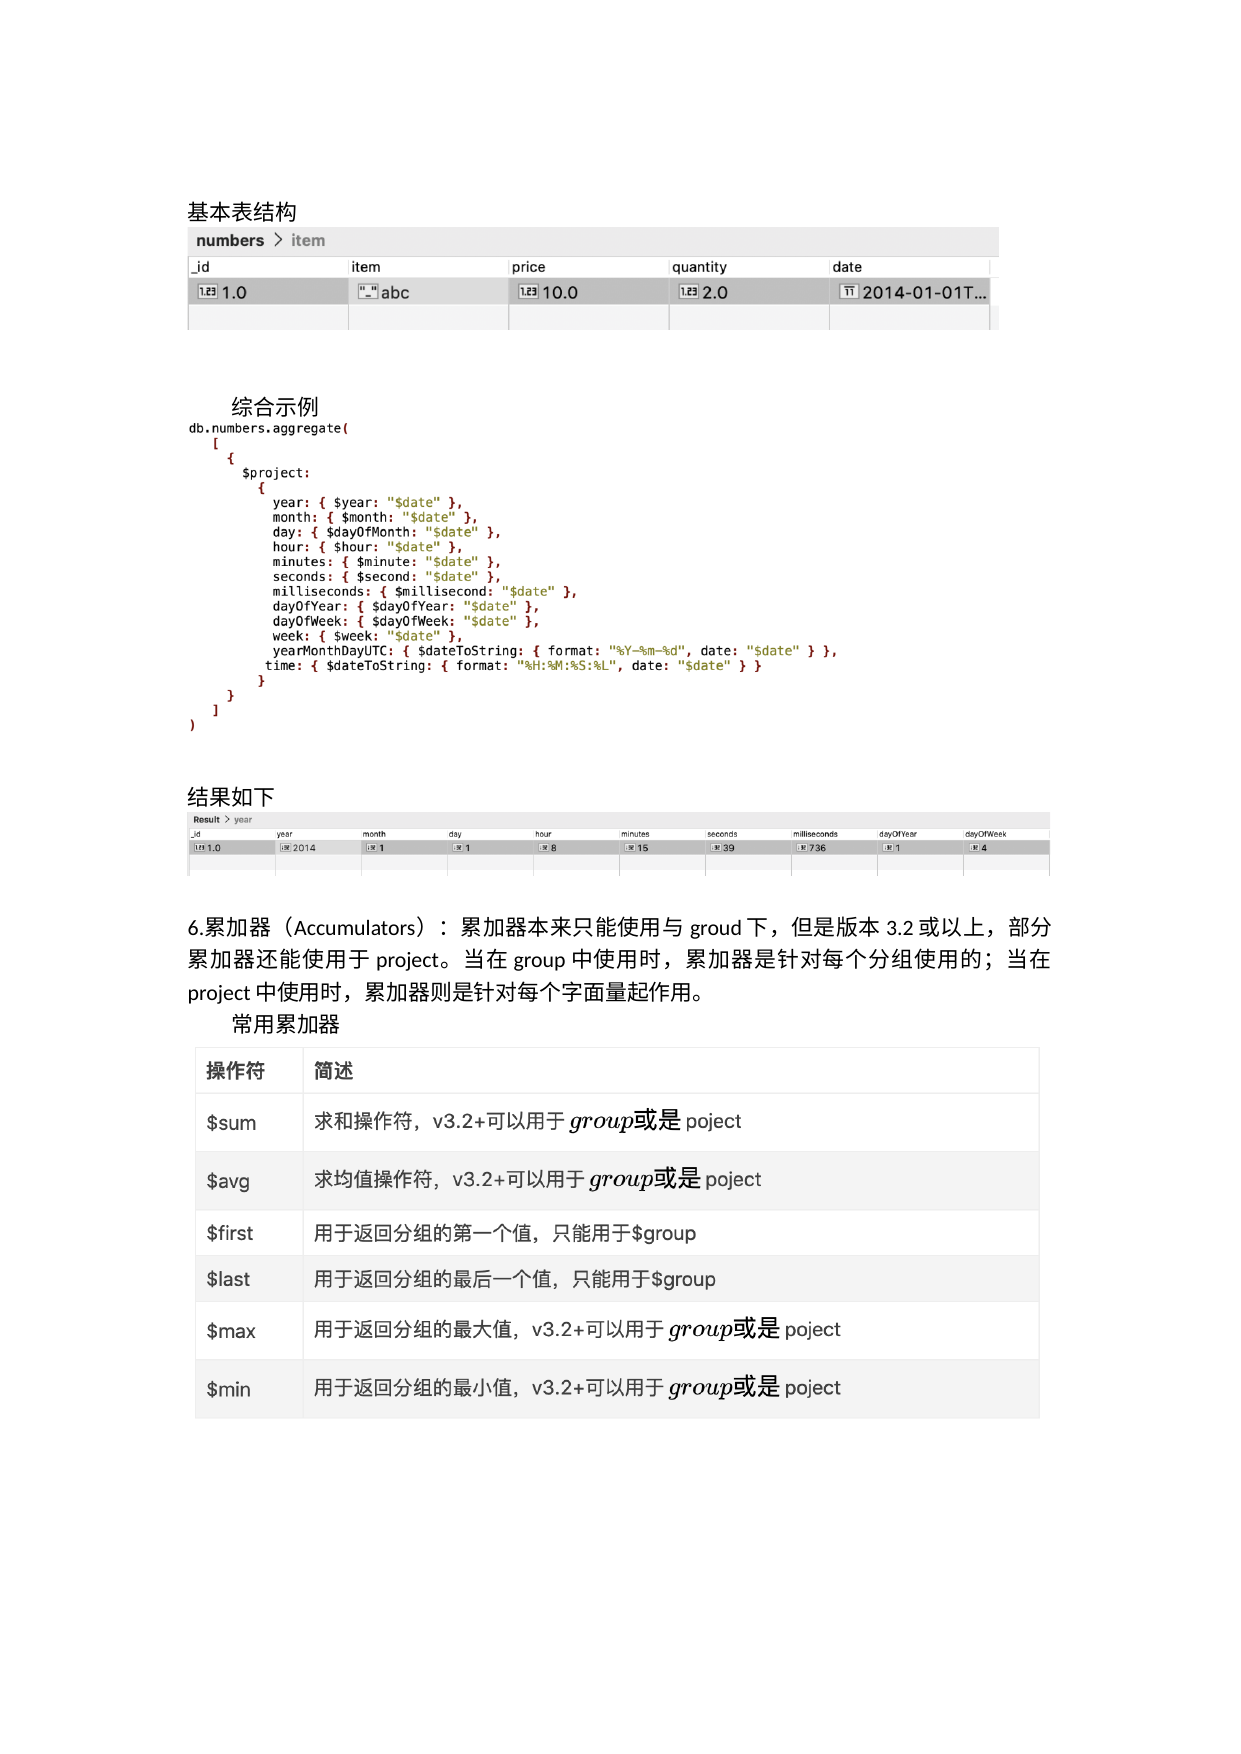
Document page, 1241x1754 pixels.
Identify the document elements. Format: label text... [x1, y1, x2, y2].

list 基本表结构 [187, 194, 1053, 227]
list 累加器（Accumulators）：累加器本来只能使用与groud下，但是版本3.2或以上，部分累加器还能使用于project。当在group中使用时，累加器是针对每个分组使用的；当在project中使用时，累加器则是针对每个字面量起作用。 [187, 909, 1053, 1007]
picture [187, 1039, 1052, 1432]
picture [187, 227, 999, 330]
picture [187, 812, 1051, 876]
list 综合示例 [187, 389, 1053, 422]
list 常用累加器 [187, 1007, 1053, 1039]
list 结果如下 [187, 779, 1053, 812]
picture [187, 422, 1053, 734]
